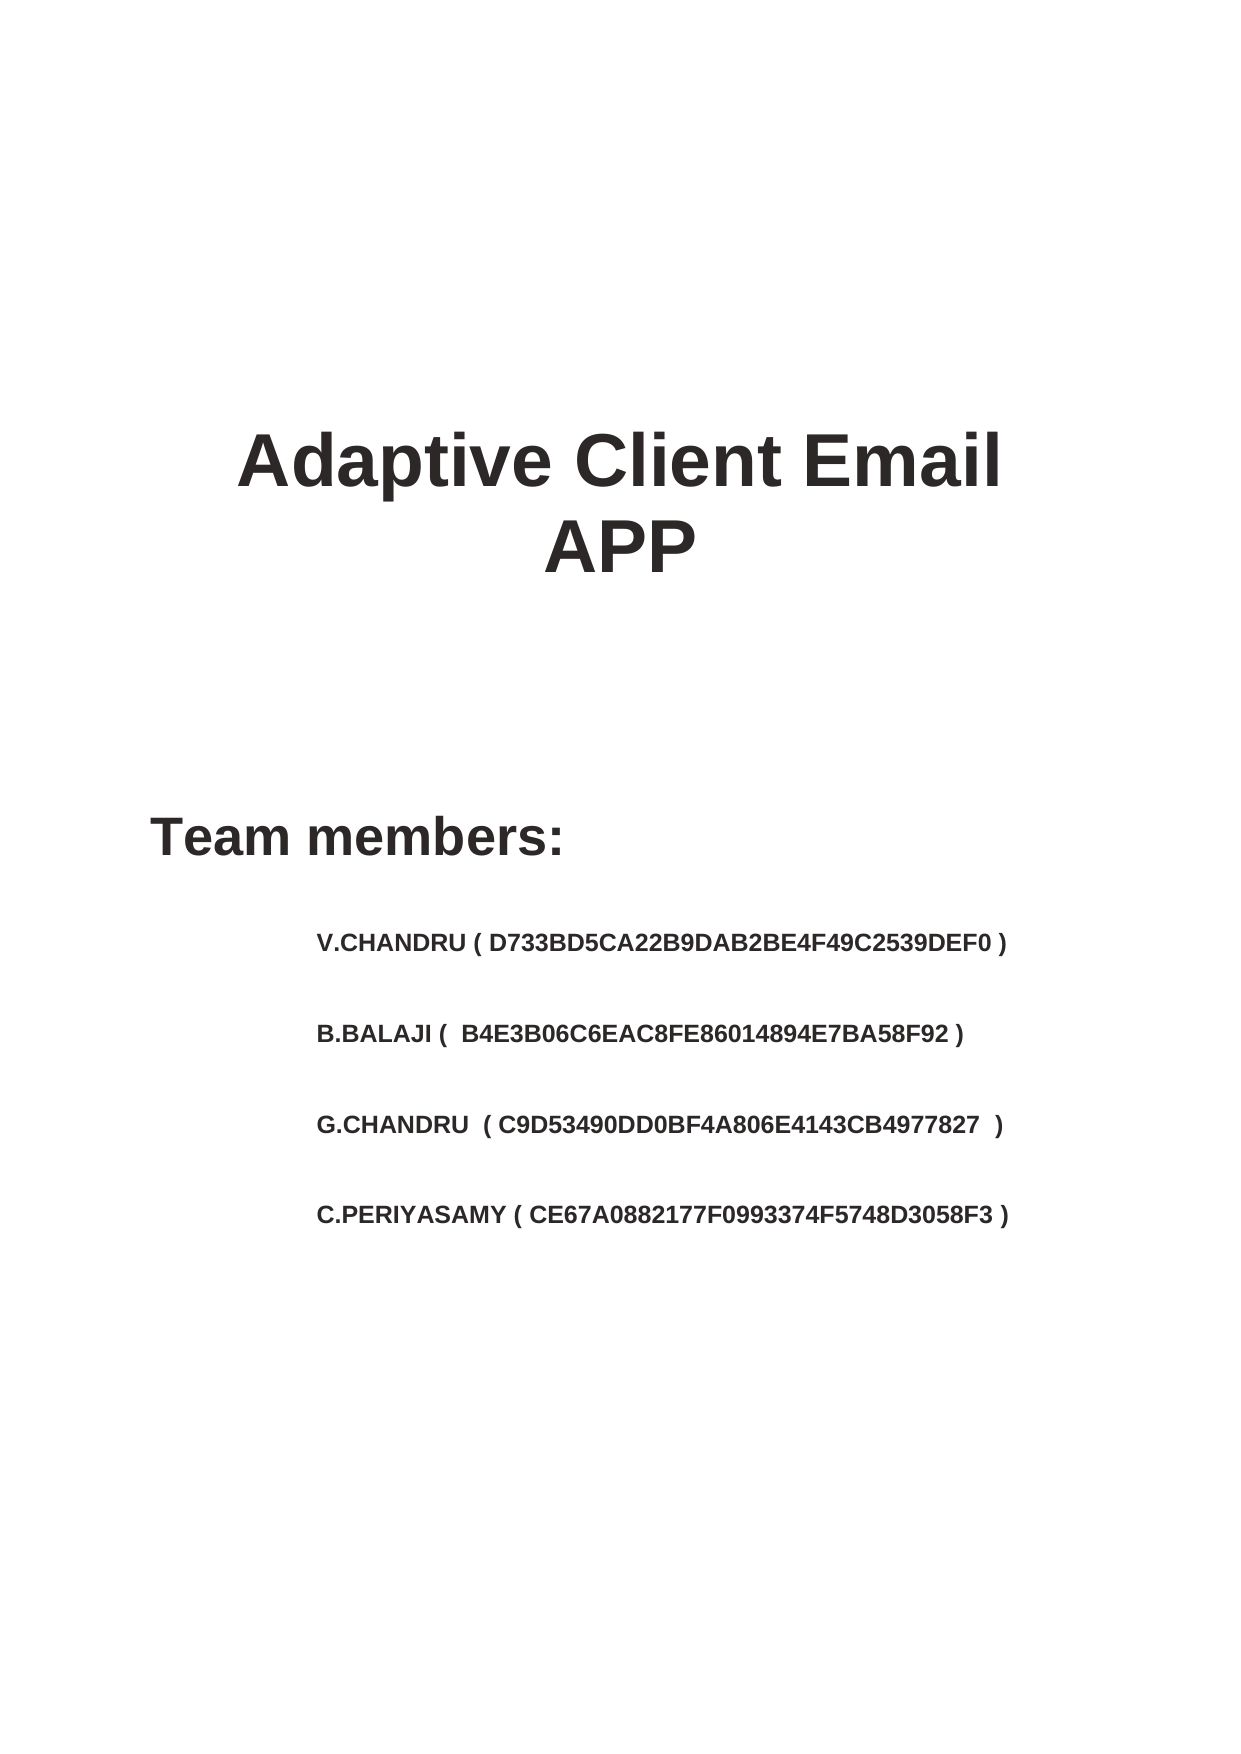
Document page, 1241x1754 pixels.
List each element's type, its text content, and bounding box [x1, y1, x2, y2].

subtitle G.CHANDRU ( C9D53490DD0BF4A806E4143CB4977827 ) [150, 1079, 1090, 1138]
subtitle Adaptive Client Email APP [150, 416, 1090, 589]
subtitle B.BALAJI ( B4E3B06C6EAC8FE86014894E7BA58F92 ) [150, 988, 1090, 1048]
subtitle V.CHANDRU ( D733BD5CA22B9DAB2BE4F49C2539DEF0 ) [150, 898, 1090, 957]
subtitle Team members: [150, 804, 1090, 866]
subtitle C.PERIYASAMY ( CE67A0882177F0993374F5748D3058F3 ) [150, 1169, 1090, 1229]
